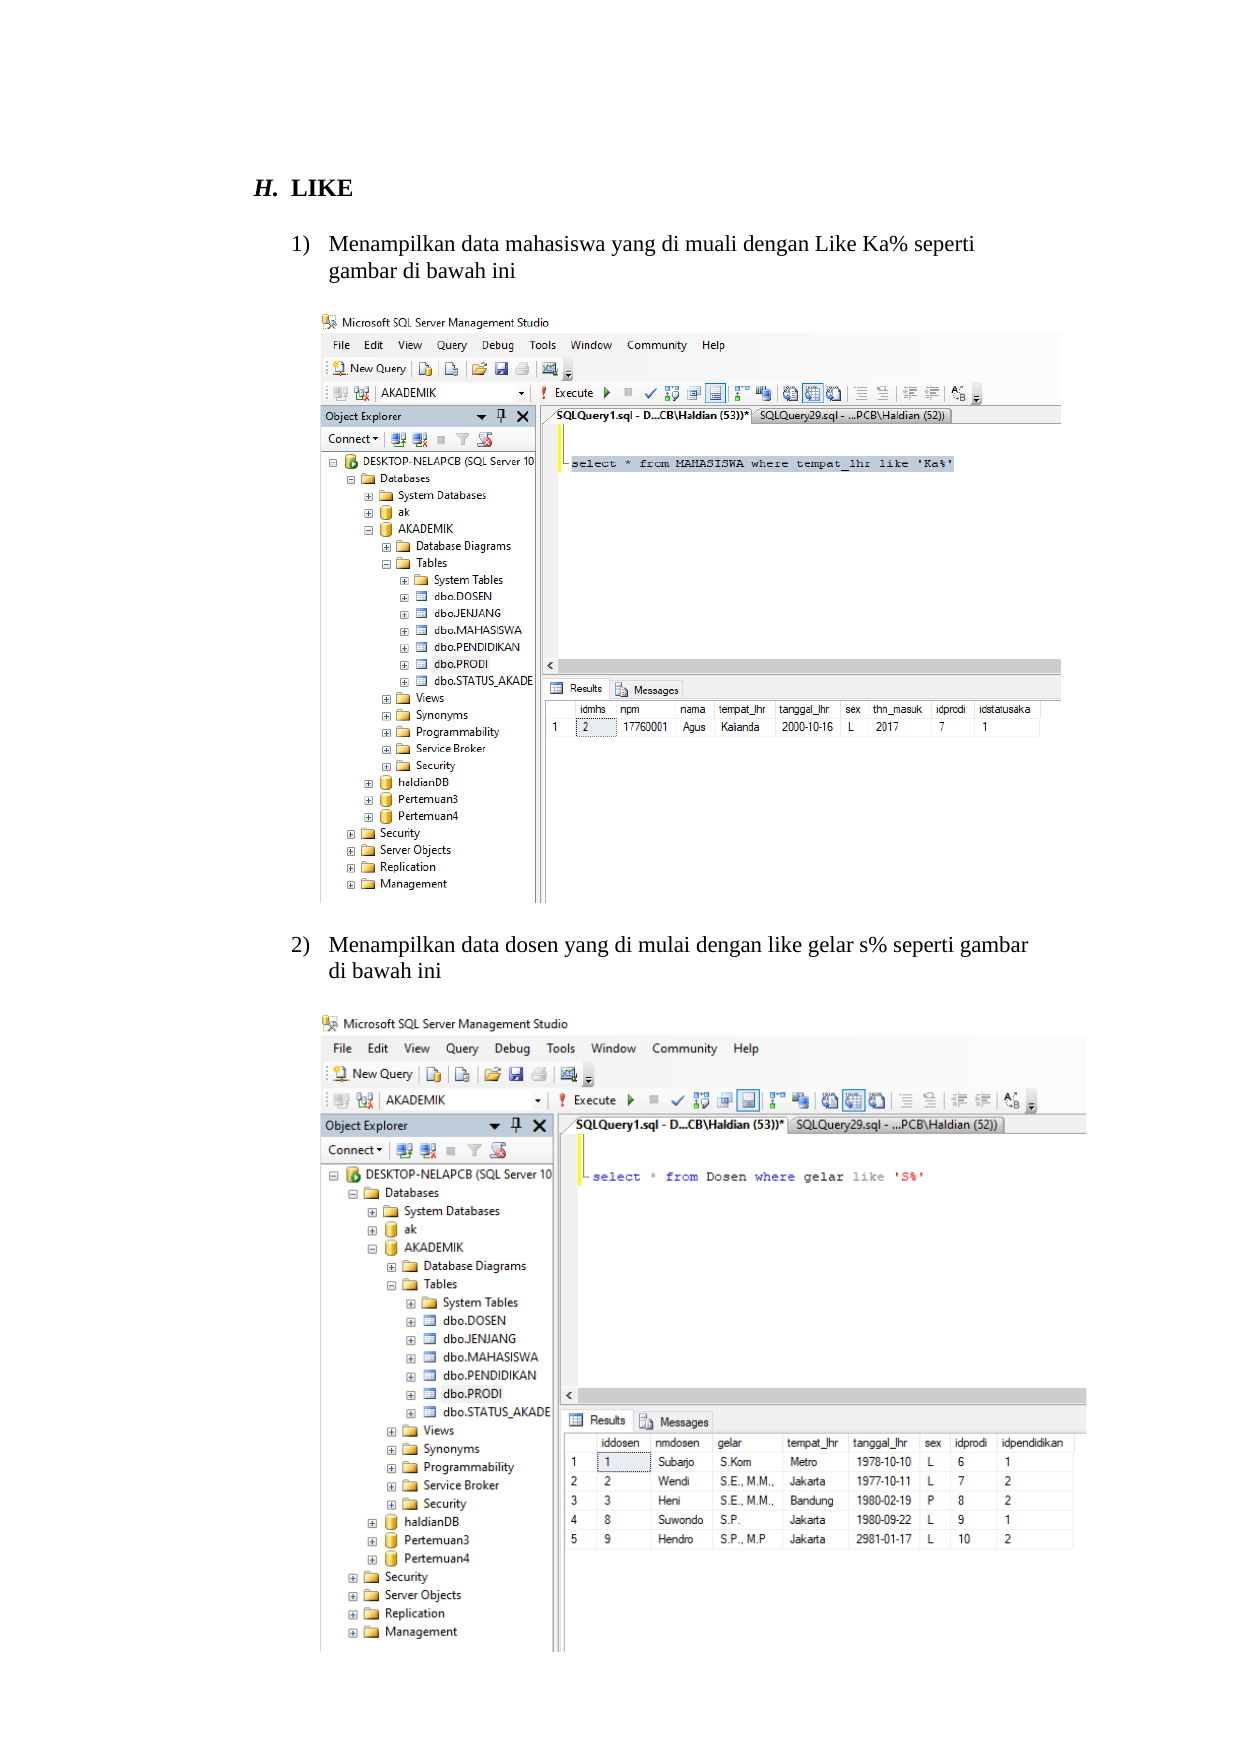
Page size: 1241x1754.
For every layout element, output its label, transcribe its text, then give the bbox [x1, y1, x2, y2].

list Menampilkan data dosen yang di mulai dengan like gelar s% seperti gambar di bawah ini [291, 931, 1033, 984]
list Menampilkan data mahasiswa yang di muali dengan Like Ka% seperti gambar di bawah ini [291, 230, 1033, 283]
picture [320, 1012, 1087, 1652]
picture [320, 311, 1061, 903]
list LIKE [253, 173, 1033, 202]
